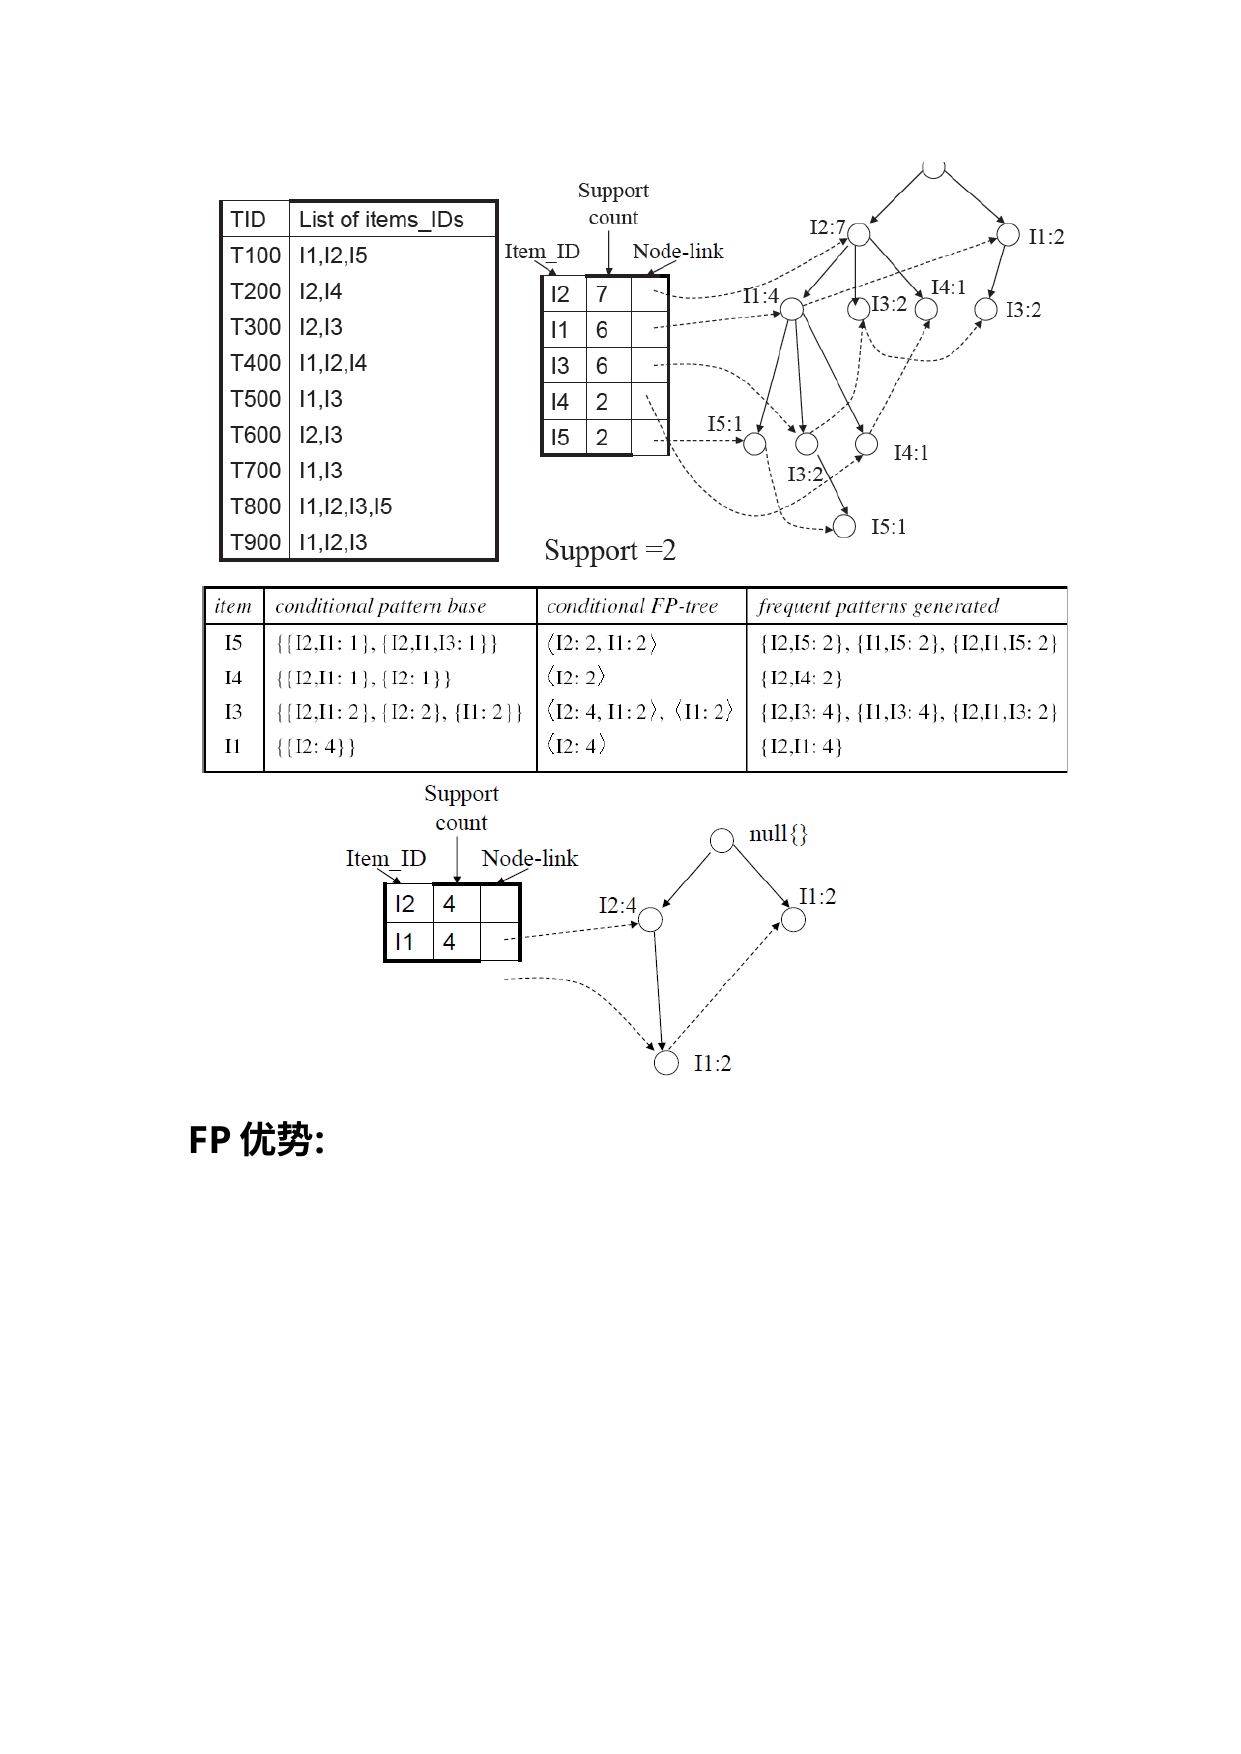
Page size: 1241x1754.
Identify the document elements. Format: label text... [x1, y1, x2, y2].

picture [202, 162, 1068, 569]
text FP优势: [187, 1104, 1053, 1169]
picture [202, 584, 1068, 1079]
